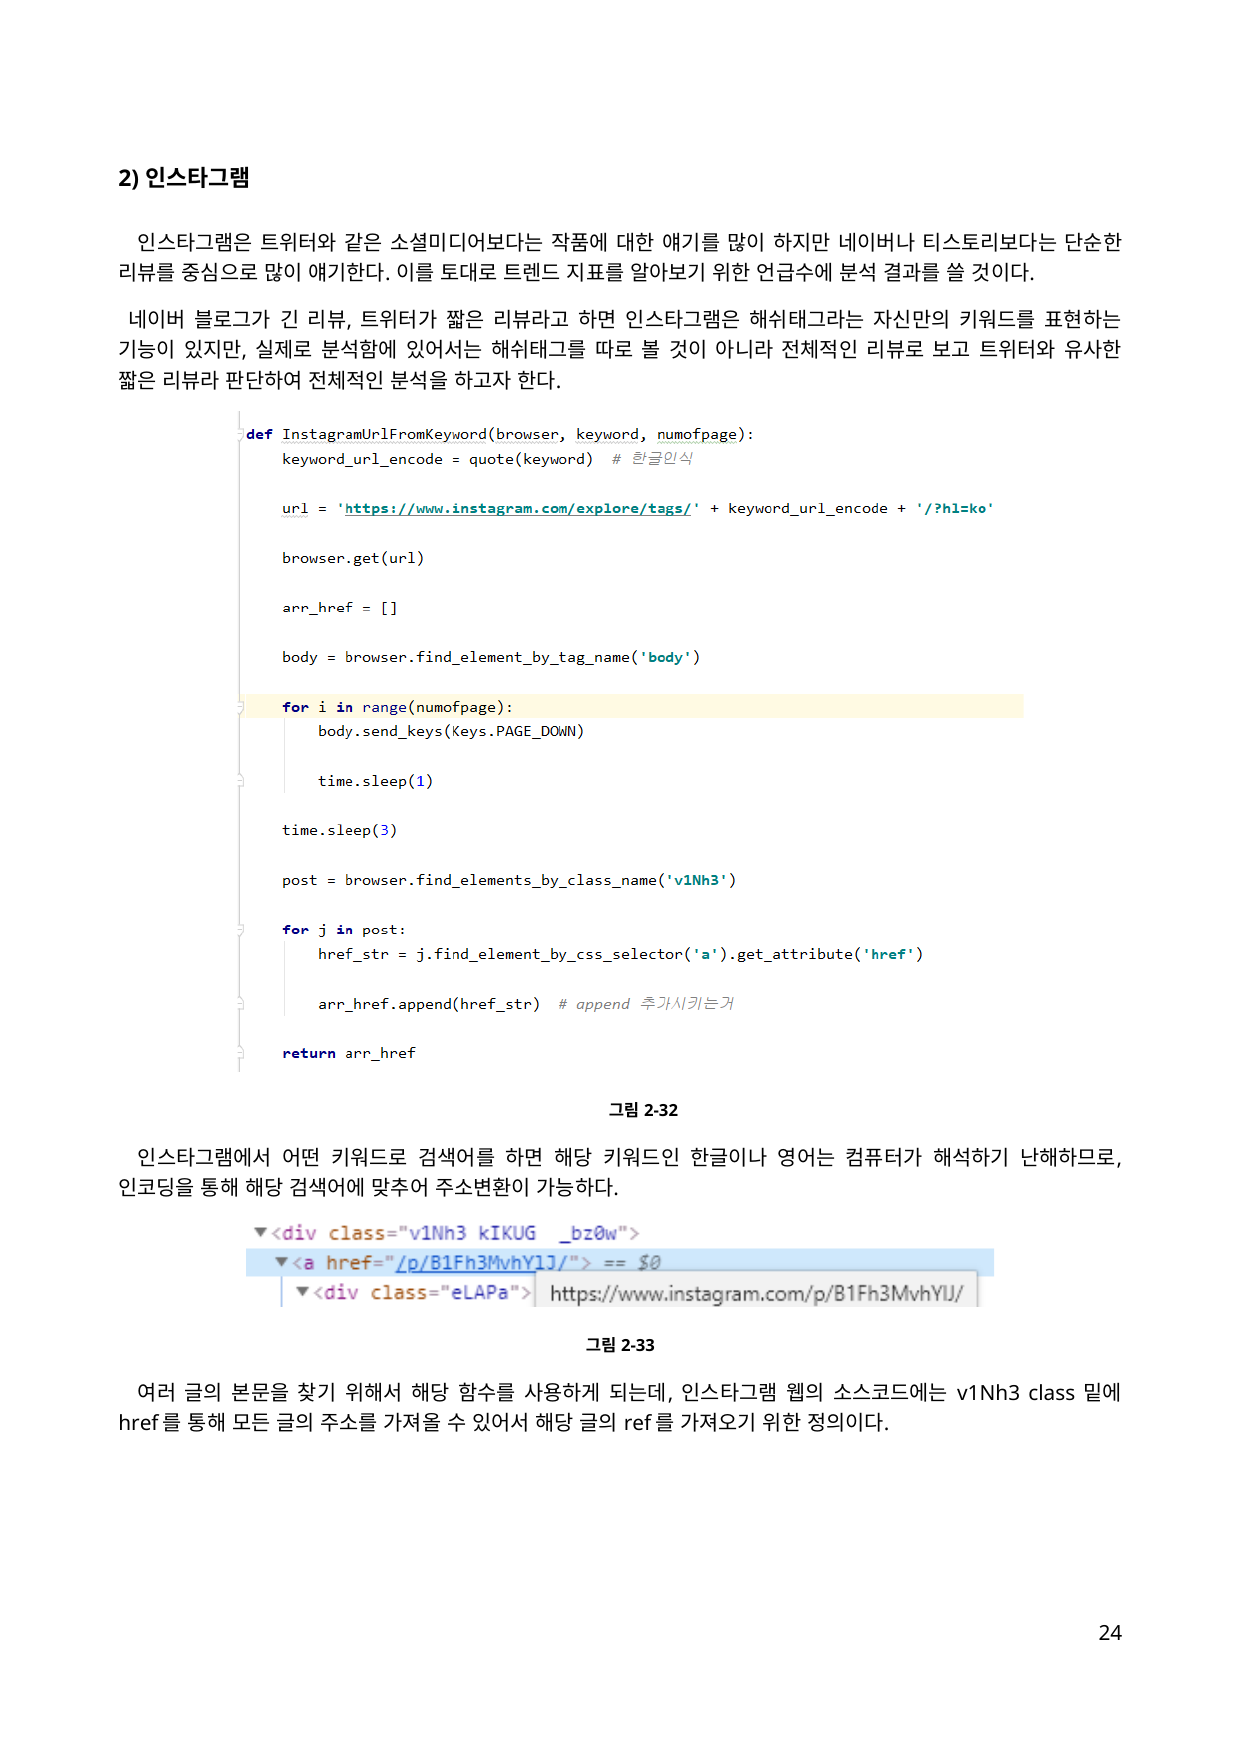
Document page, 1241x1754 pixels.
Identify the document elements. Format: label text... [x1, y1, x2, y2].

picture [237, 411, 1024, 1072]
picture [246, 1218, 995, 1307]
text 인스타그램에서 어떤 키워드로 검색어를 하면 해당 키워드인 한글이나 영어는 컴퓨터가 해석하기 난해하므로, 인코딩을 통해 해당 검색어에 맞추어 주소변환이 가능하다. [118, 1141, 1122, 1202]
text 2) 인스타그램 [118, 159, 1122, 193]
text 네이버 블로그가 긴 리뷰, 트위터가 짧은 리뷰라고 하면 인스타그램은 해쉬태그라는 자신만의 키워드를 표현하는 기능이 있지만, 실제로 분석함에 있어서는 해쉬태그를 따로 볼 것이 아니라 전체적인 리뷰로 보고 트위터와 유사한 짧은 리뷰라 판단하여 전체적인 분석을 하고자 한다. [118, 303, 1122, 394]
text 그림 2-33 [118, 1332, 1122, 1356]
text 인스타그램은 트위터와 같은 소셜미디어보다는 작품에 대한 얘기를 많이 하지만 네이버나 티스토리보다는 단순한 리뷰를 중심으로 많이 얘기한다. 이를 토대로 트렌드 지표를 알아보기 위한 언급수에 분석 결과를 쓸 것이다. [118, 226, 1122, 287]
text 여러 글의 본문을 찾기 위해서 해당 함수를 사용하게 되는데, 인스타그램 웹의 소스코드에는 v1Nh3 class 밑에 href를 통해 모든 글의 주소를 가져올 수 있어서 해당 글의 ref를 가져오기 위한 정의이다. [118, 1376, 1122, 1437]
text 그림 2-32 [118, 1097, 1122, 1121]
